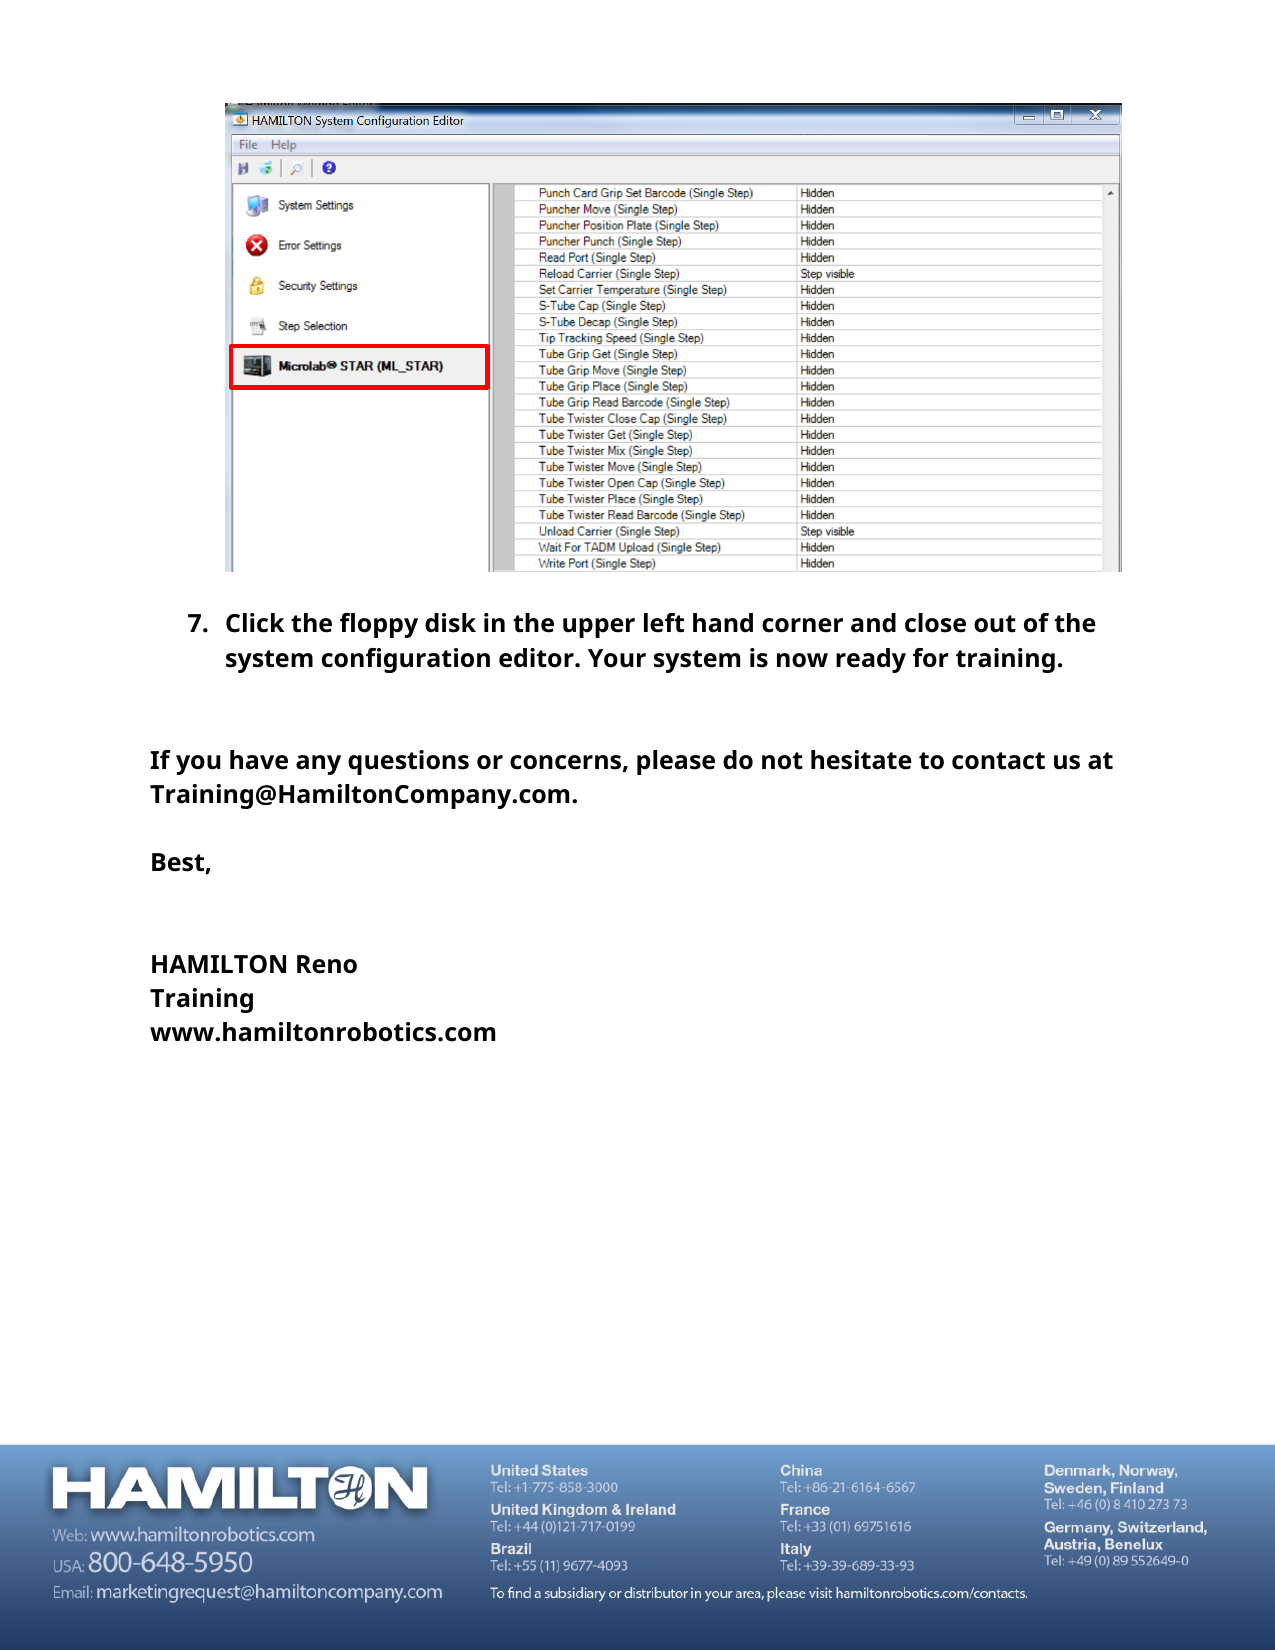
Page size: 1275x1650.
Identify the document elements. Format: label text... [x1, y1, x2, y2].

picture [225, 103, 1122, 572]
text www.hamiltonrobotics.com [150, 1015, 1125, 1049]
list Click the floppy disk in the upper left hand corner and close out of the system configuration editor. Your system is now ready for training. [187, 606, 1125, 674]
text Training [150, 981, 1125, 1015]
text If you have any questions or concerns, please do not hesitate to contact us at Training@HamiltonCompany.com. [150, 742, 1125, 811]
picture [0, 1440, 1275, 1650]
text HAMILTON Reno [150, 947, 1125, 981]
text Best, [150, 844, 1125, 879]
